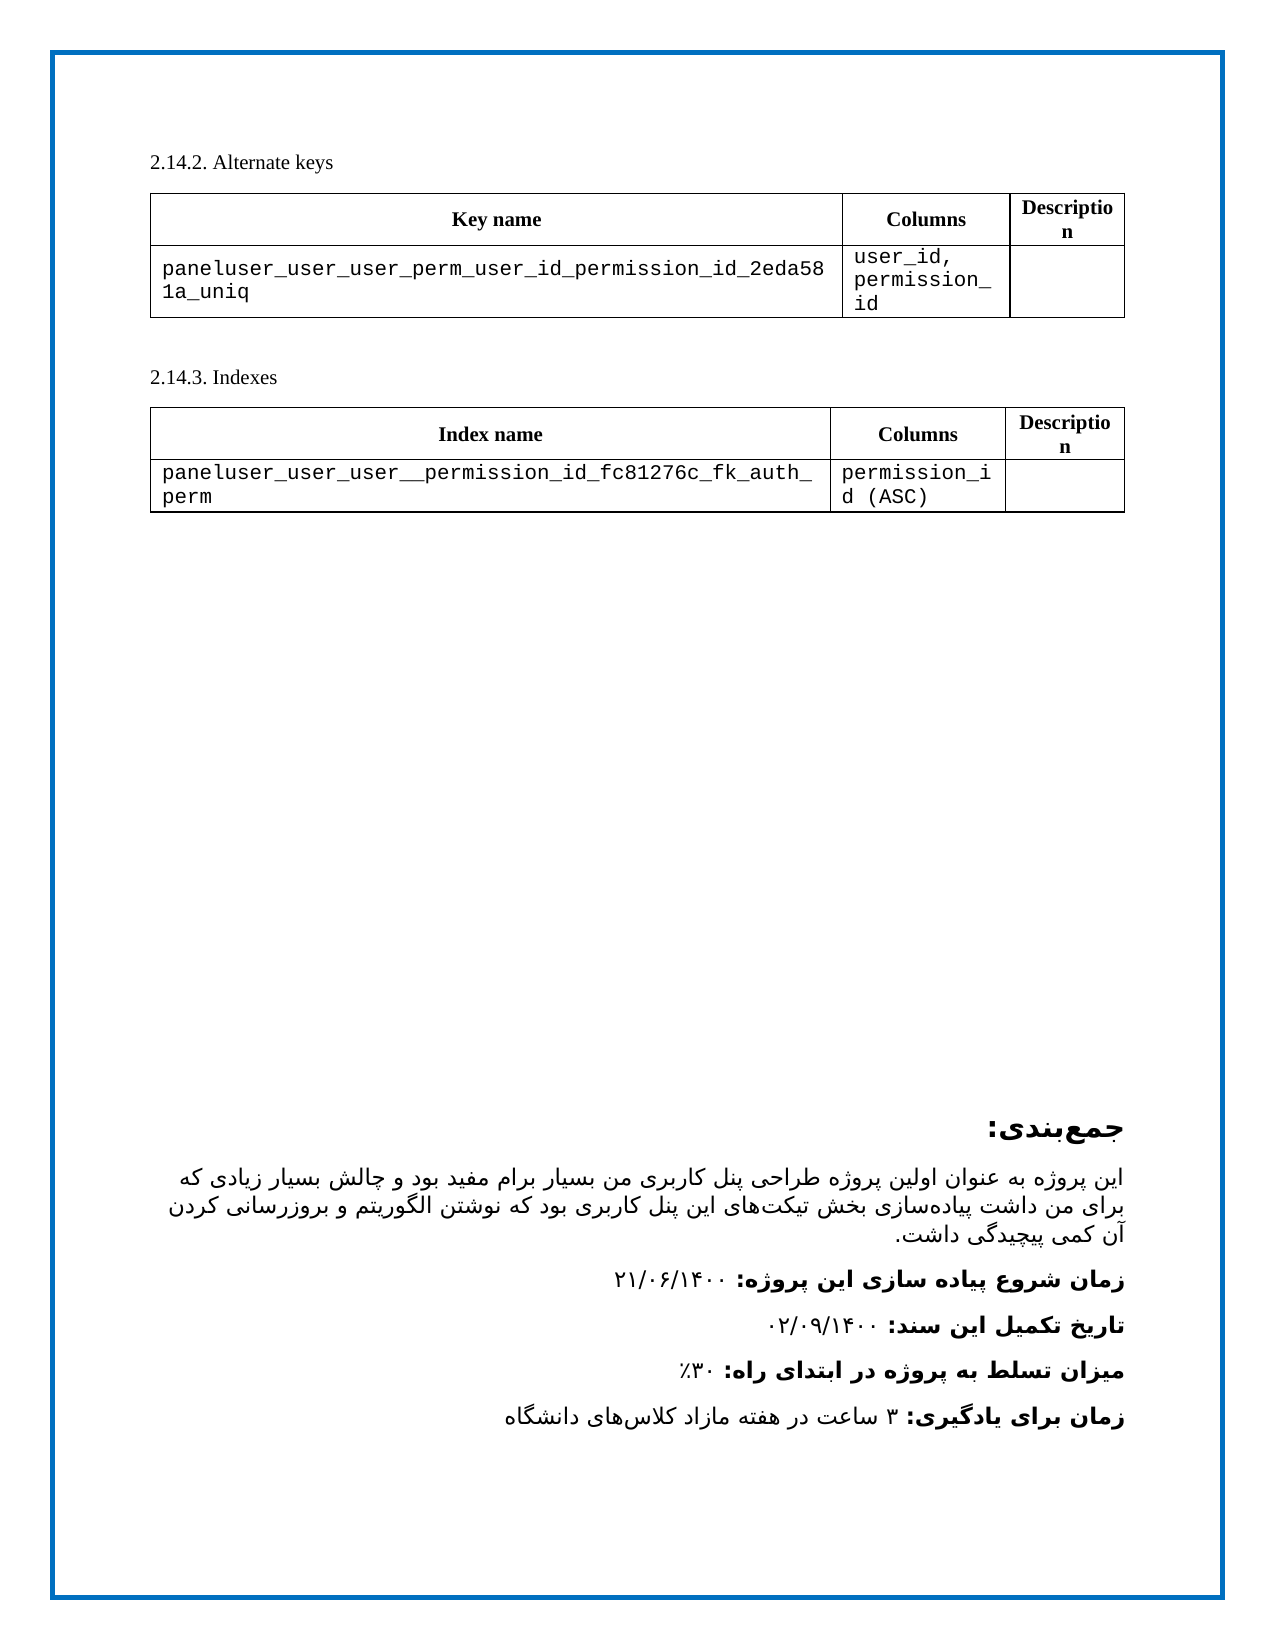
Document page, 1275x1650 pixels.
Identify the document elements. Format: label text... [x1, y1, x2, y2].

text زمان شروع پیاده سازی این پروژه: ۲۱/۰۶/۱۴۰۰ [150, 1267, 1125, 1293]
table_header Columns [843, 194, 1009, 245]
table_header Columns [831, 408, 1005, 459]
text تاریخ تکمیل این سند: ۰۲/۰۹/۱۴۰۰ [150, 1312, 1125, 1339]
table_cell paneluser_user_user_perm_user_id_permission_id_2eda581a_uniq [151, 246, 842, 317]
text 2.14.2. Alternate keys [150, 150, 1125, 174]
table_header Description [1006, 408, 1124, 459]
table_header Description [1011, 194, 1124, 245]
text این پروژه به عنوان اولین پروژه طراحی پنل کاربری من بسیار برام مفید بود و چالش بسیار زیادی که برای من داشت پیاده‌سازی بخش تیکت‌های این پنل کاربری بود که نوشتن الگوریتم و بروزرسانی کردن آن کمی پیچیدگی داشت. [150, 1164, 1125, 1248]
table_cell [1011, 246, 1124, 317]
text 2.14.3. Indexes [150, 364, 1125, 389]
table_header Index name [151, 408, 830, 459]
text زمان برای یادگیری: ۳ ساعت در هفته مازاد کلاس‌های دانشگاه [150, 1403, 1125, 1429]
table_cell user_id, permission_id [843, 246, 1009, 317]
table_header Key name [151, 194, 842, 245]
text میزان تسلط به پروژه در ابتدای راه: ۳۰٪ [150, 1357, 1125, 1384]
text جمع‌بندی: [150, 1110, 1125, 1144]
table_cell [1006, 460, 1124, 511]
table_cell permission_id (ASC) [831, 460, 1005, 511]
table_cell paneluser_user_user__permission_id_fc81276c_fk_auth_perm [151, 460, 830, 511]
